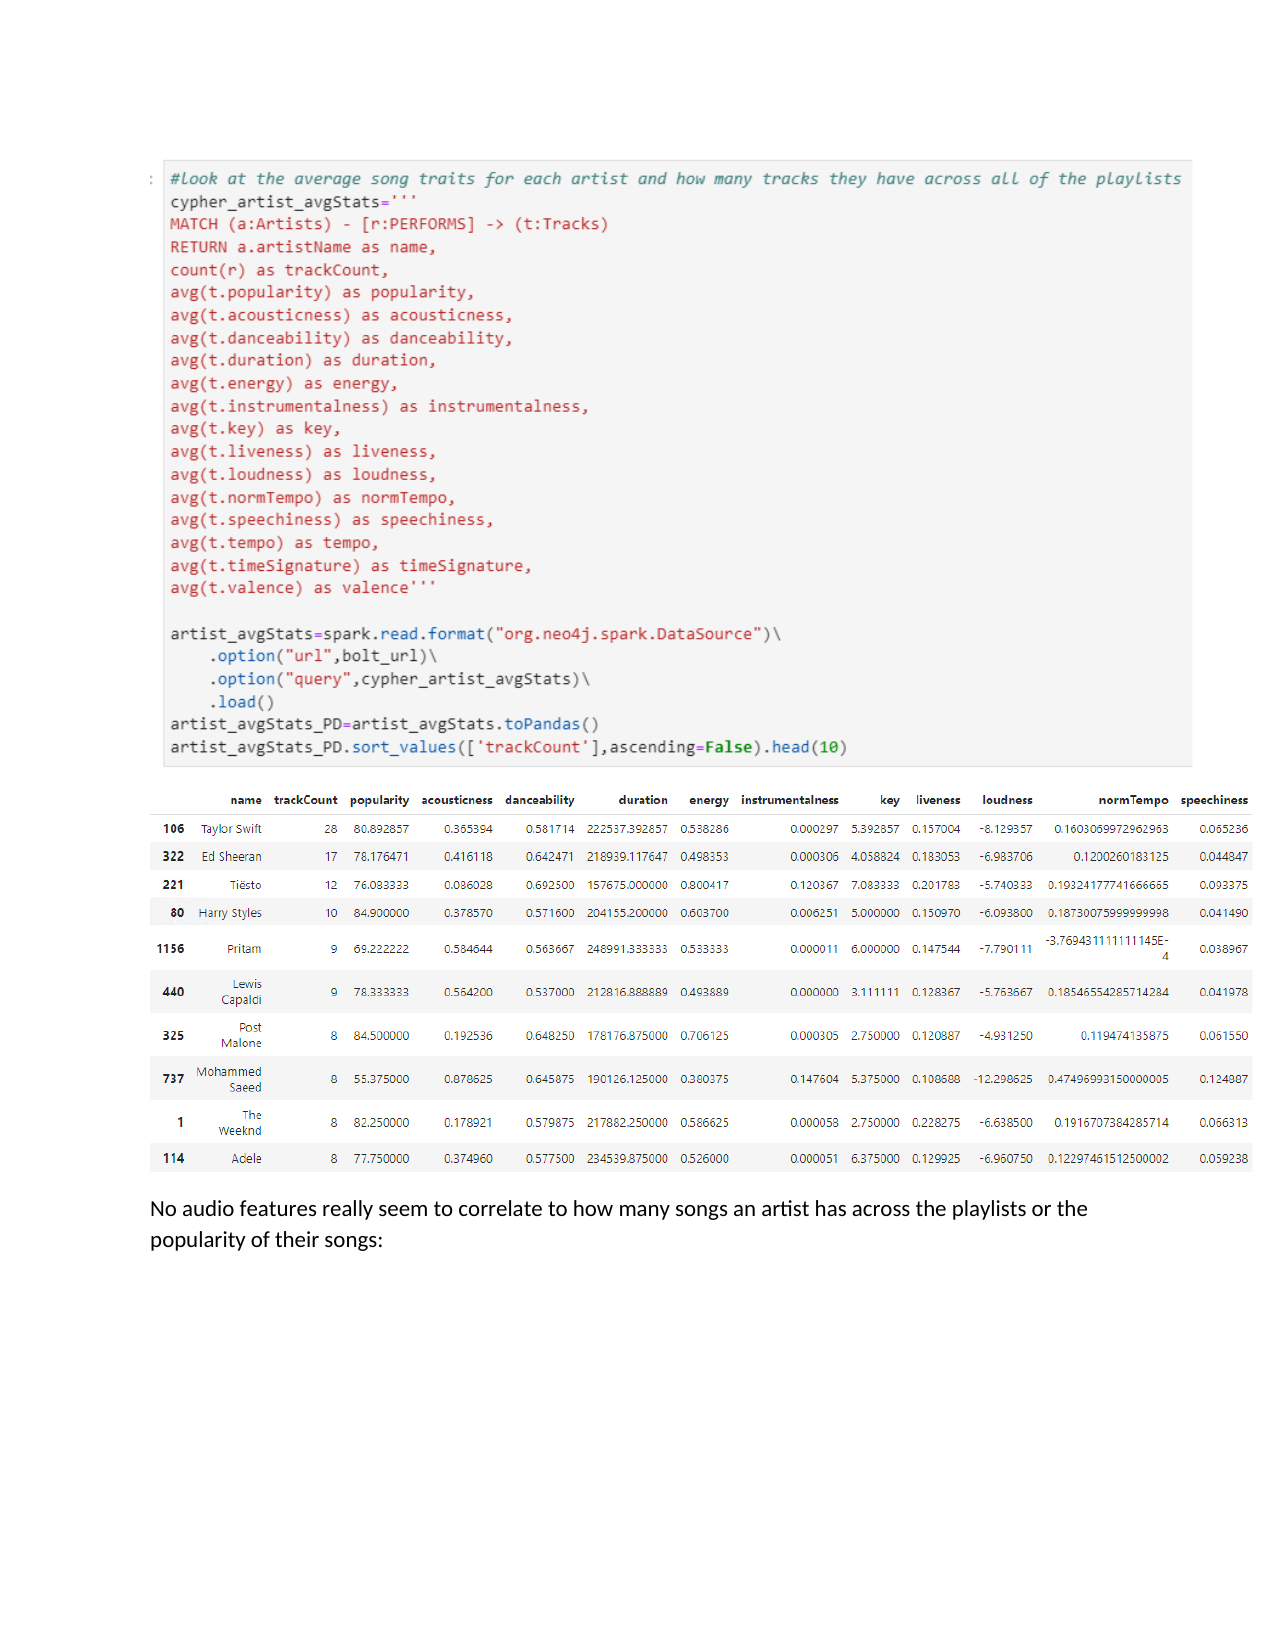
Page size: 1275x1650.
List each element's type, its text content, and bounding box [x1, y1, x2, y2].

picture [150, 150, 1193, 772]
text No audio features really seem to correlate to how many songs an artist has across the playlists or the popularity of their songs: [150, 1194, 1125, 1253]
picture [150, 790, 1253, 1176]
